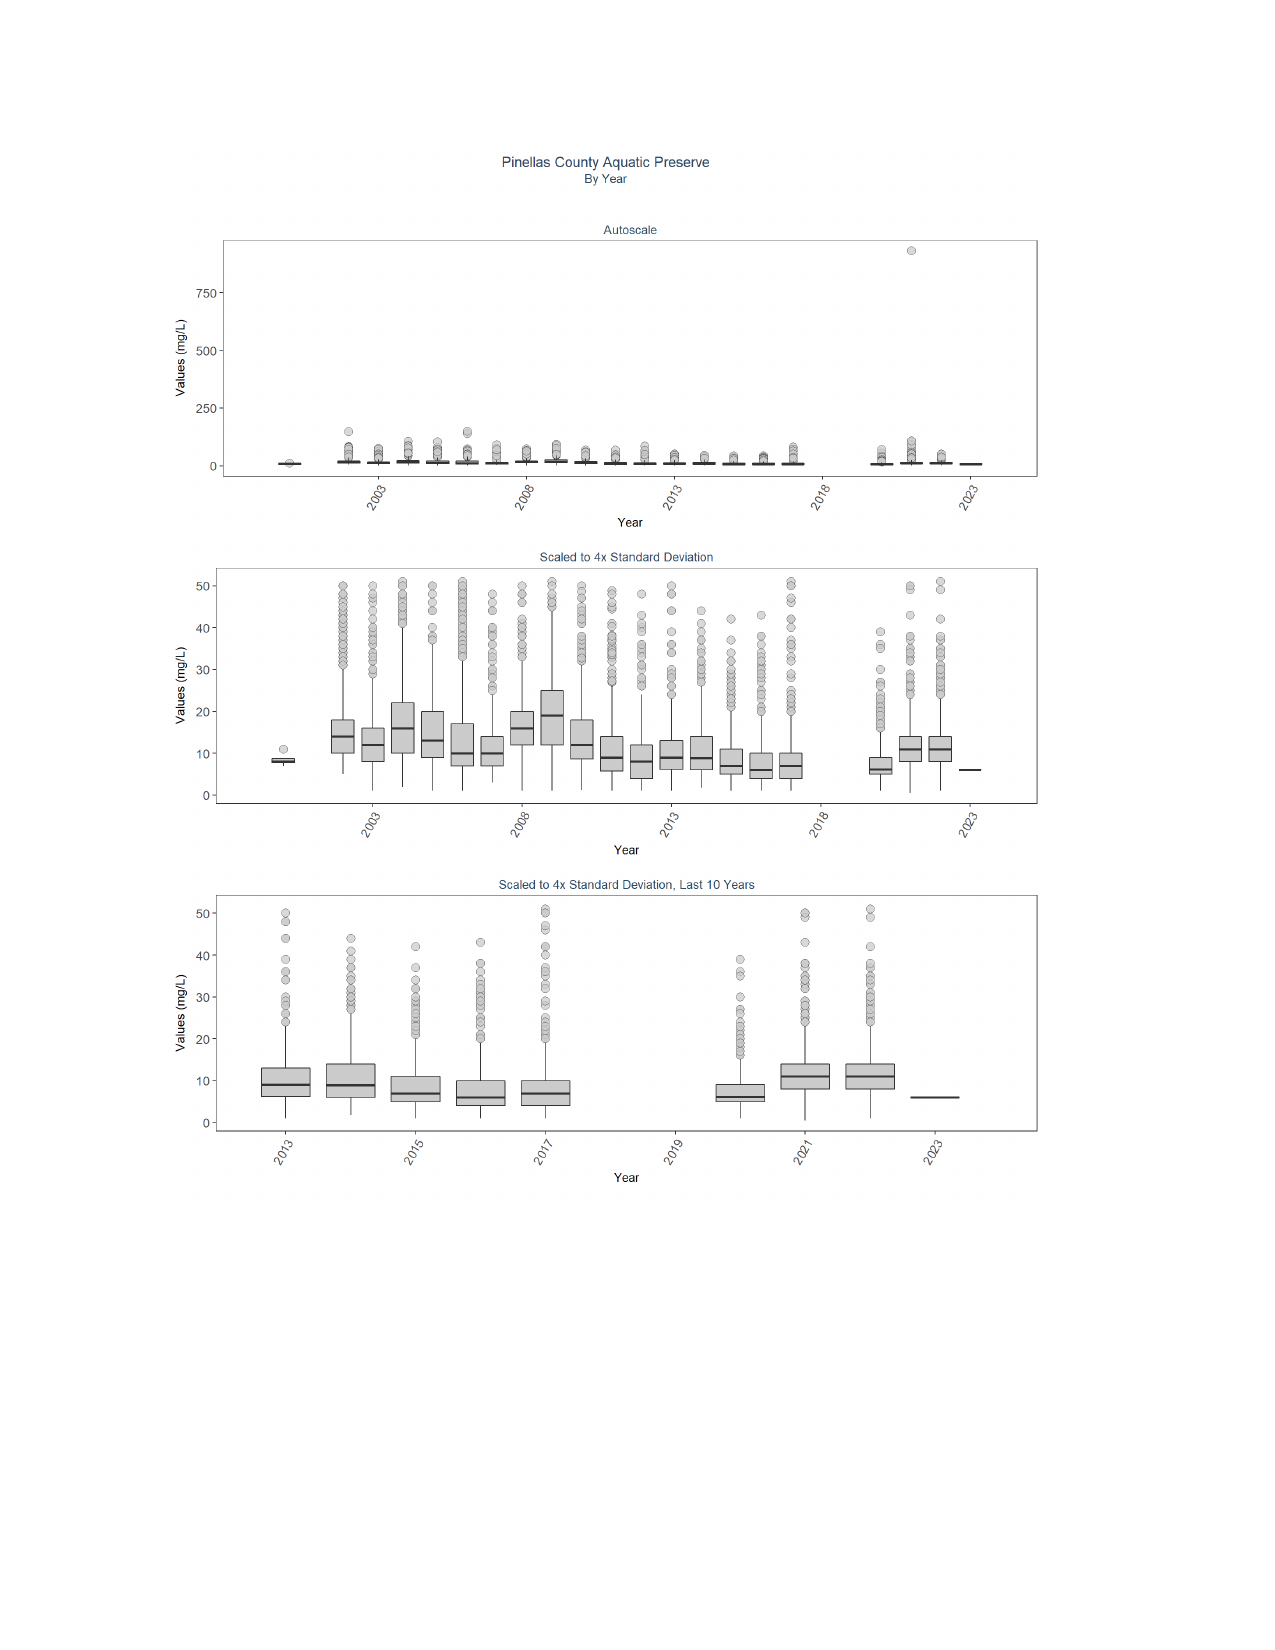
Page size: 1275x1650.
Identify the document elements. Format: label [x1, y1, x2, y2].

picture [168, 150, 1044, 1200]
